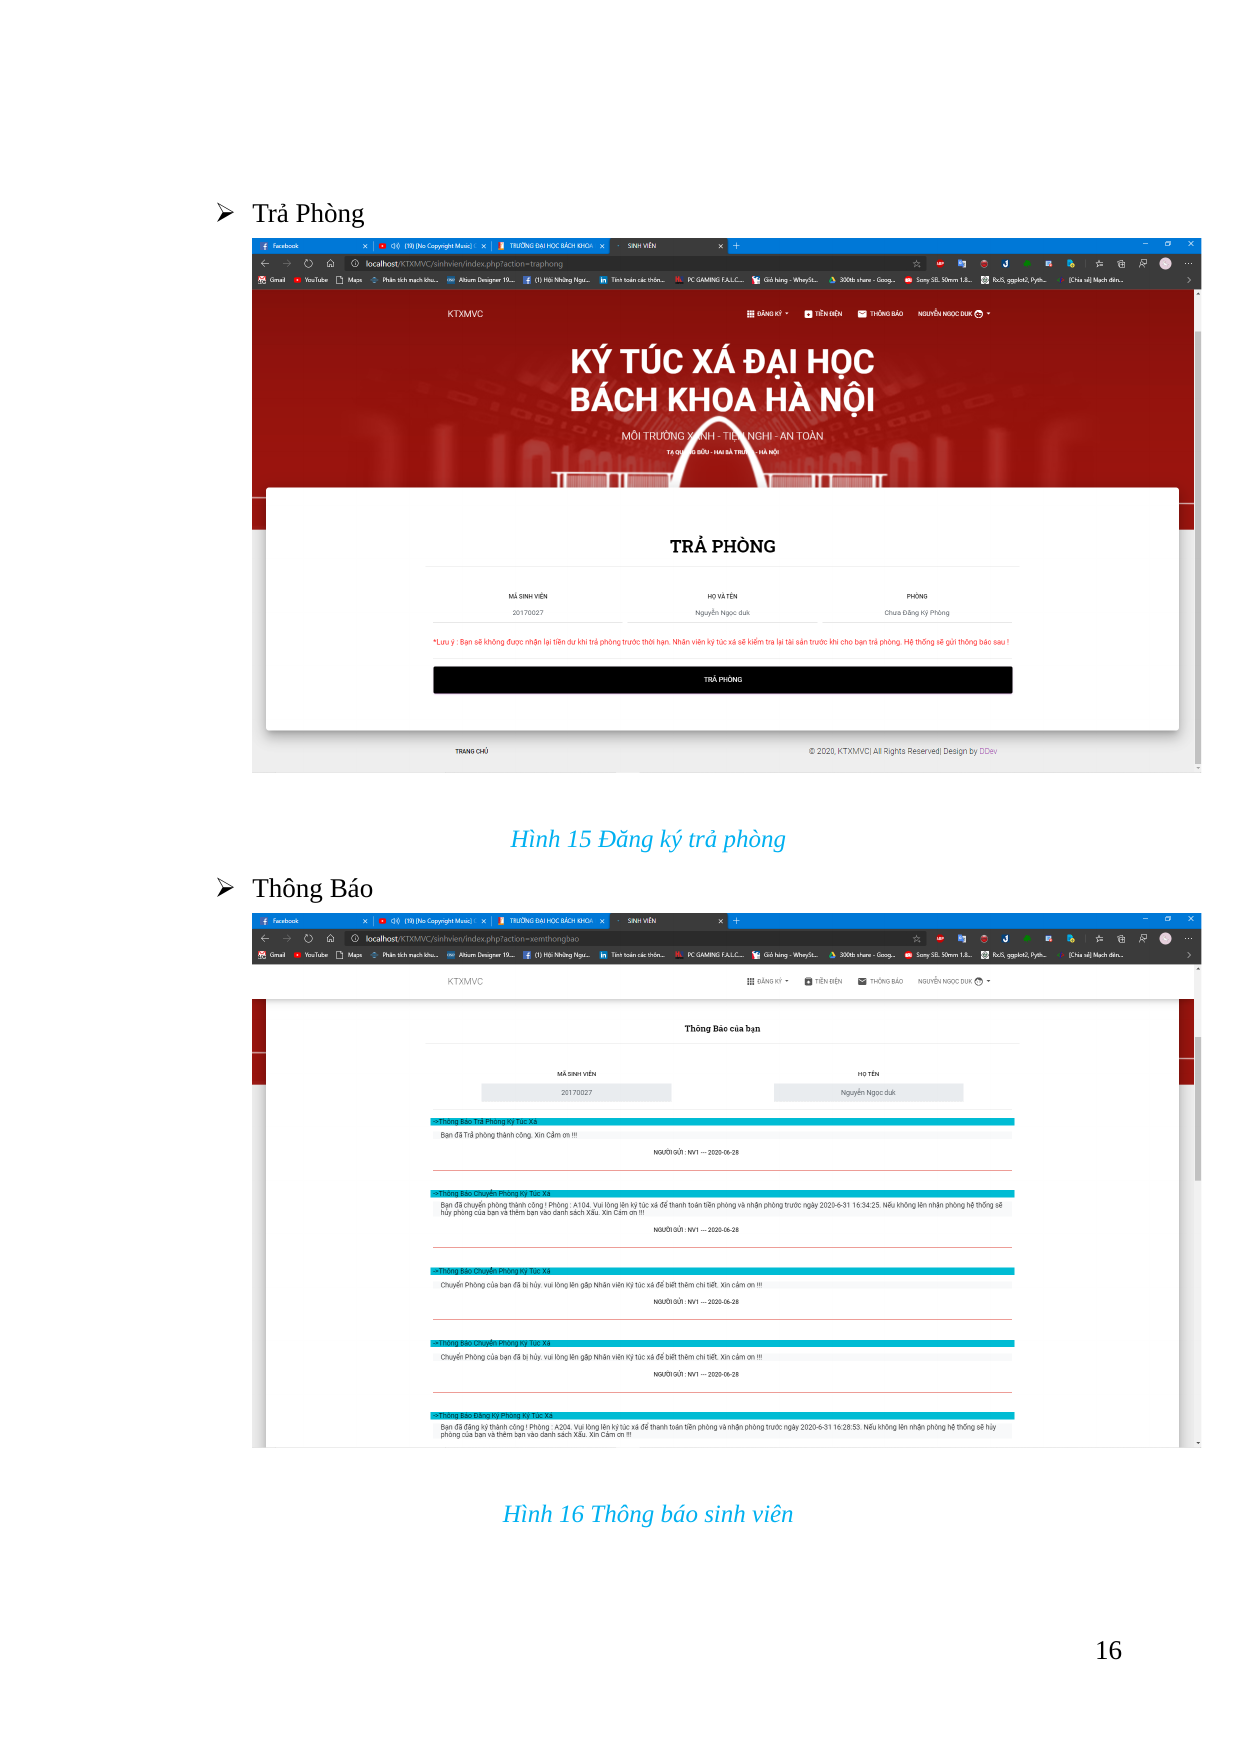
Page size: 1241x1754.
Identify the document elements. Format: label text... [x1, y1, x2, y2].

text Hình 16 Thông báo sinh viên [177, 1494, 1122, 1532]
text Hình 15 Đăng ký trả phòng [177, 819, 1122, 857]
picture [252, 913, 1202, 1448]
list Thông Báo [214, 869, 1122, 907]
picture [252, 238, 1202, 773]
list Trả Phòng [214, 194, 1122, 232]
